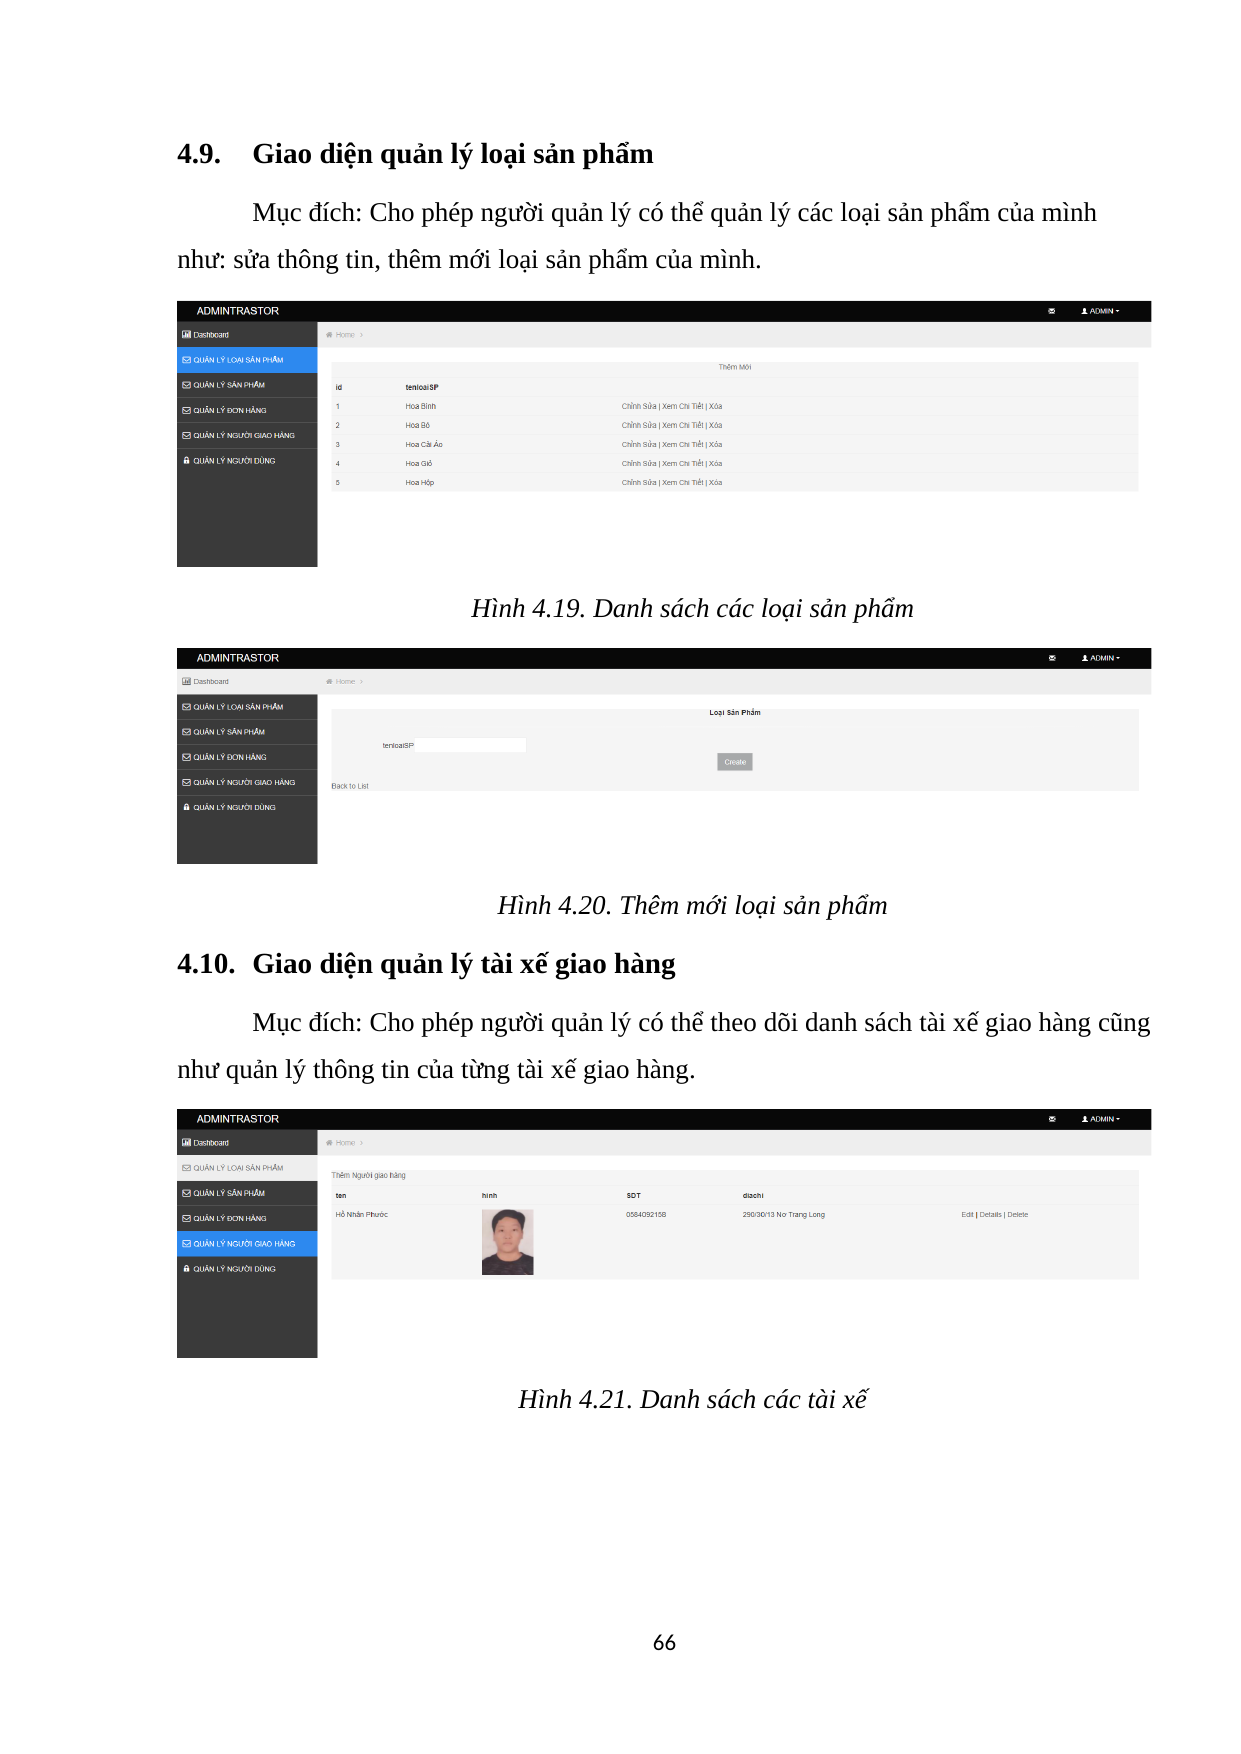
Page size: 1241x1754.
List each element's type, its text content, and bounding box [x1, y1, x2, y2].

text 4.9. Giao diện quản lý loại sản phẩm [177, 136, 1152, 170]
text Hình 4.20. Thêm mới loại sản phẩm [177, 889, 1152, 921]
text Hình 4.19. Danh sách các loại sản phẩm [177, 592, 1152, 623]
text Hình 4.21. Danh sách các tài xế [177, 1383, 1152, 1414]
text Mục đích: Cho phép người quản lý có thể quản lý các loại sản phẩm của mình như: sửa thông tin, thêm mới loại sản phẩm của mình. [177, 196, 1152, 274]
picture [177, 648, 1152, 864]
text 4.10. Giao diện quản lý tài xế giao hàng [177, 946, 1152, 980]
text Mục đích: Cho phép người quản lý có thể theo dõi danh sách tài xế giao hàng cũng như quản lý thông tin của từng tài xế giao hàng. [177, 1006, 1152, 1084]
picture [177, 299, 1152, 567]
picture [177, 1109, 1152, 1358]
